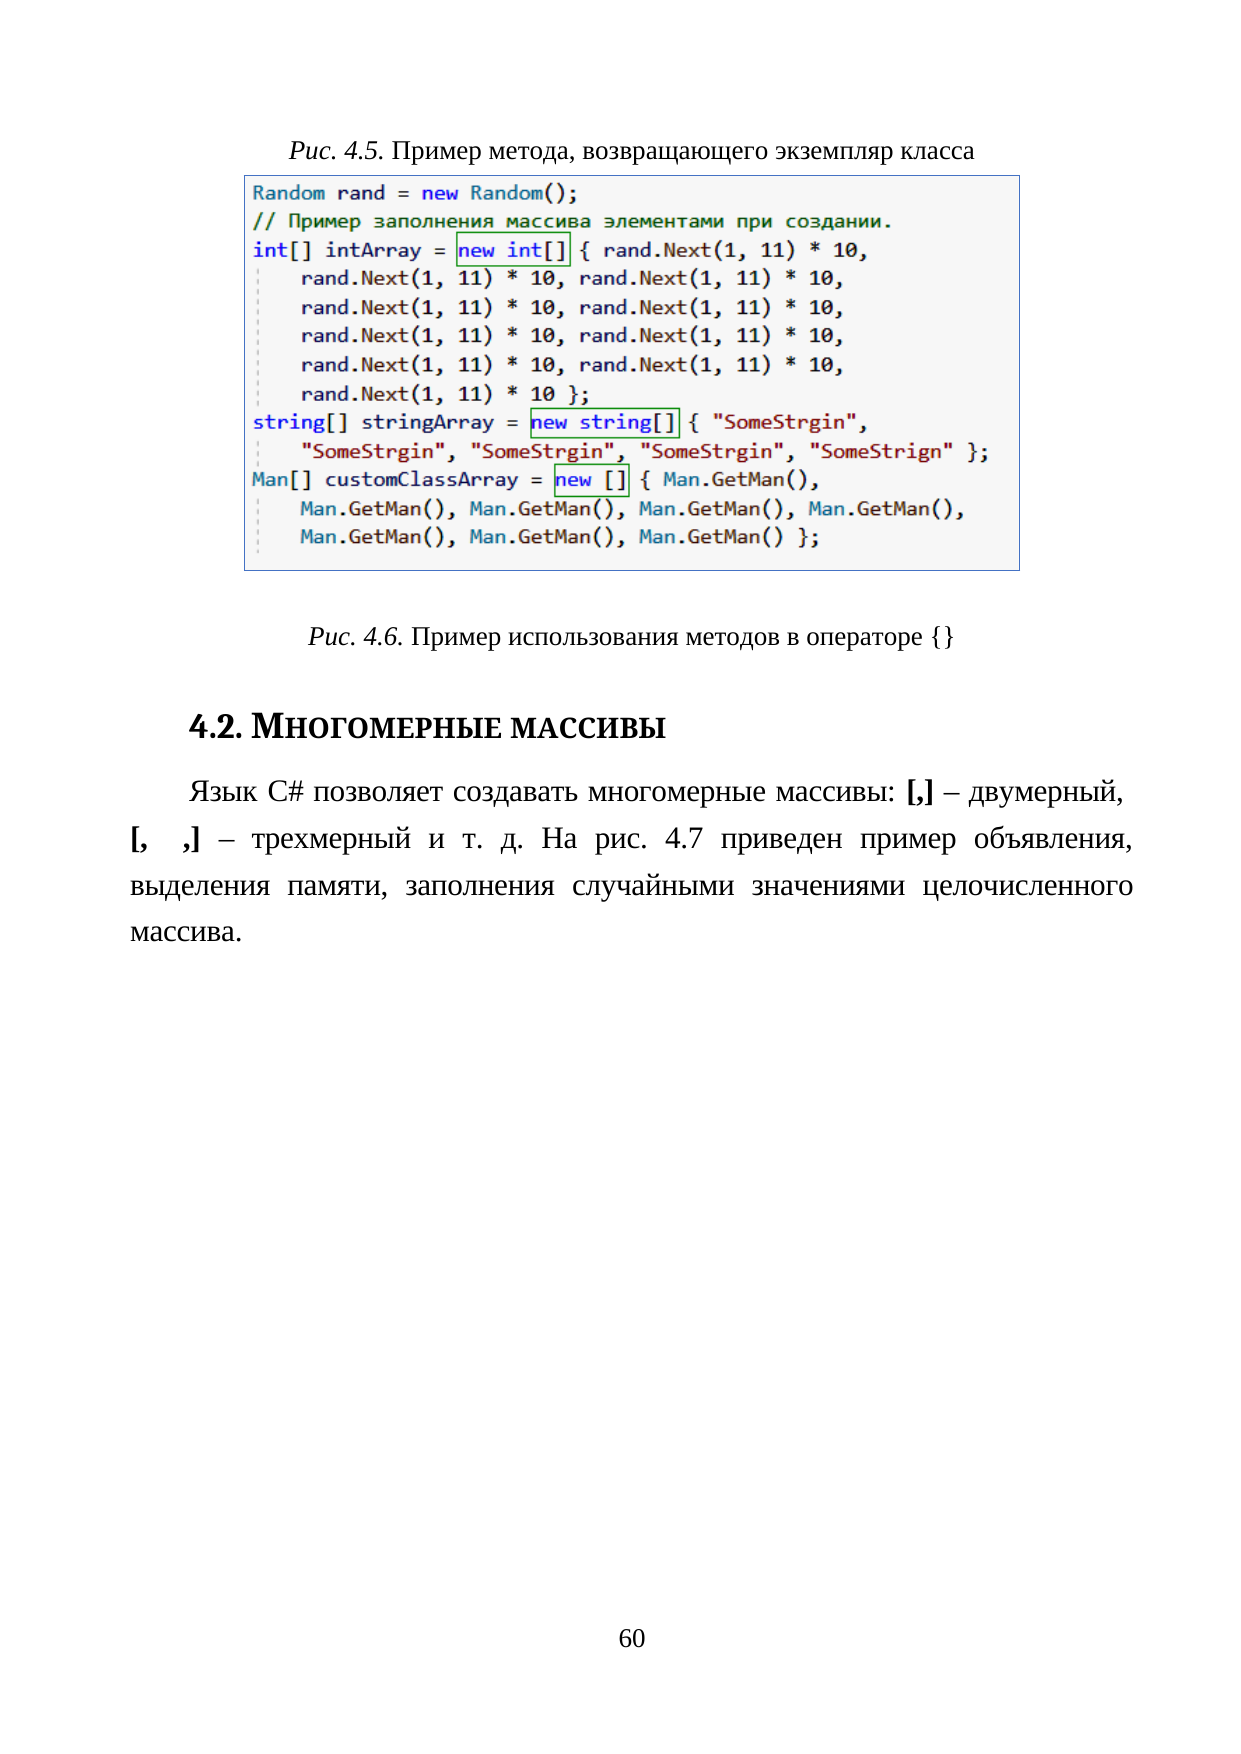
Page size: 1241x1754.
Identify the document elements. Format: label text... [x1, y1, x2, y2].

text 4.2. Многомерные массивы [189, 707, 1134, 748]
text Рис. 4.6. Пример использования методов в операторе {} [130, 620, 1134, 651]
text Рис. 4.5. Пример метода, возвращающего экземпляр класса [130, 134, 1134, 166]
text Язык C# позволяет создавать многомерные массивы: [,] – двумерный, [, ,] – трехмерный и т. д. На рис. 4.7 приведен пример объявления, выделения памяти, заполнения случайными значениями целочисленного массива. [130, 772, 1134, 948]
